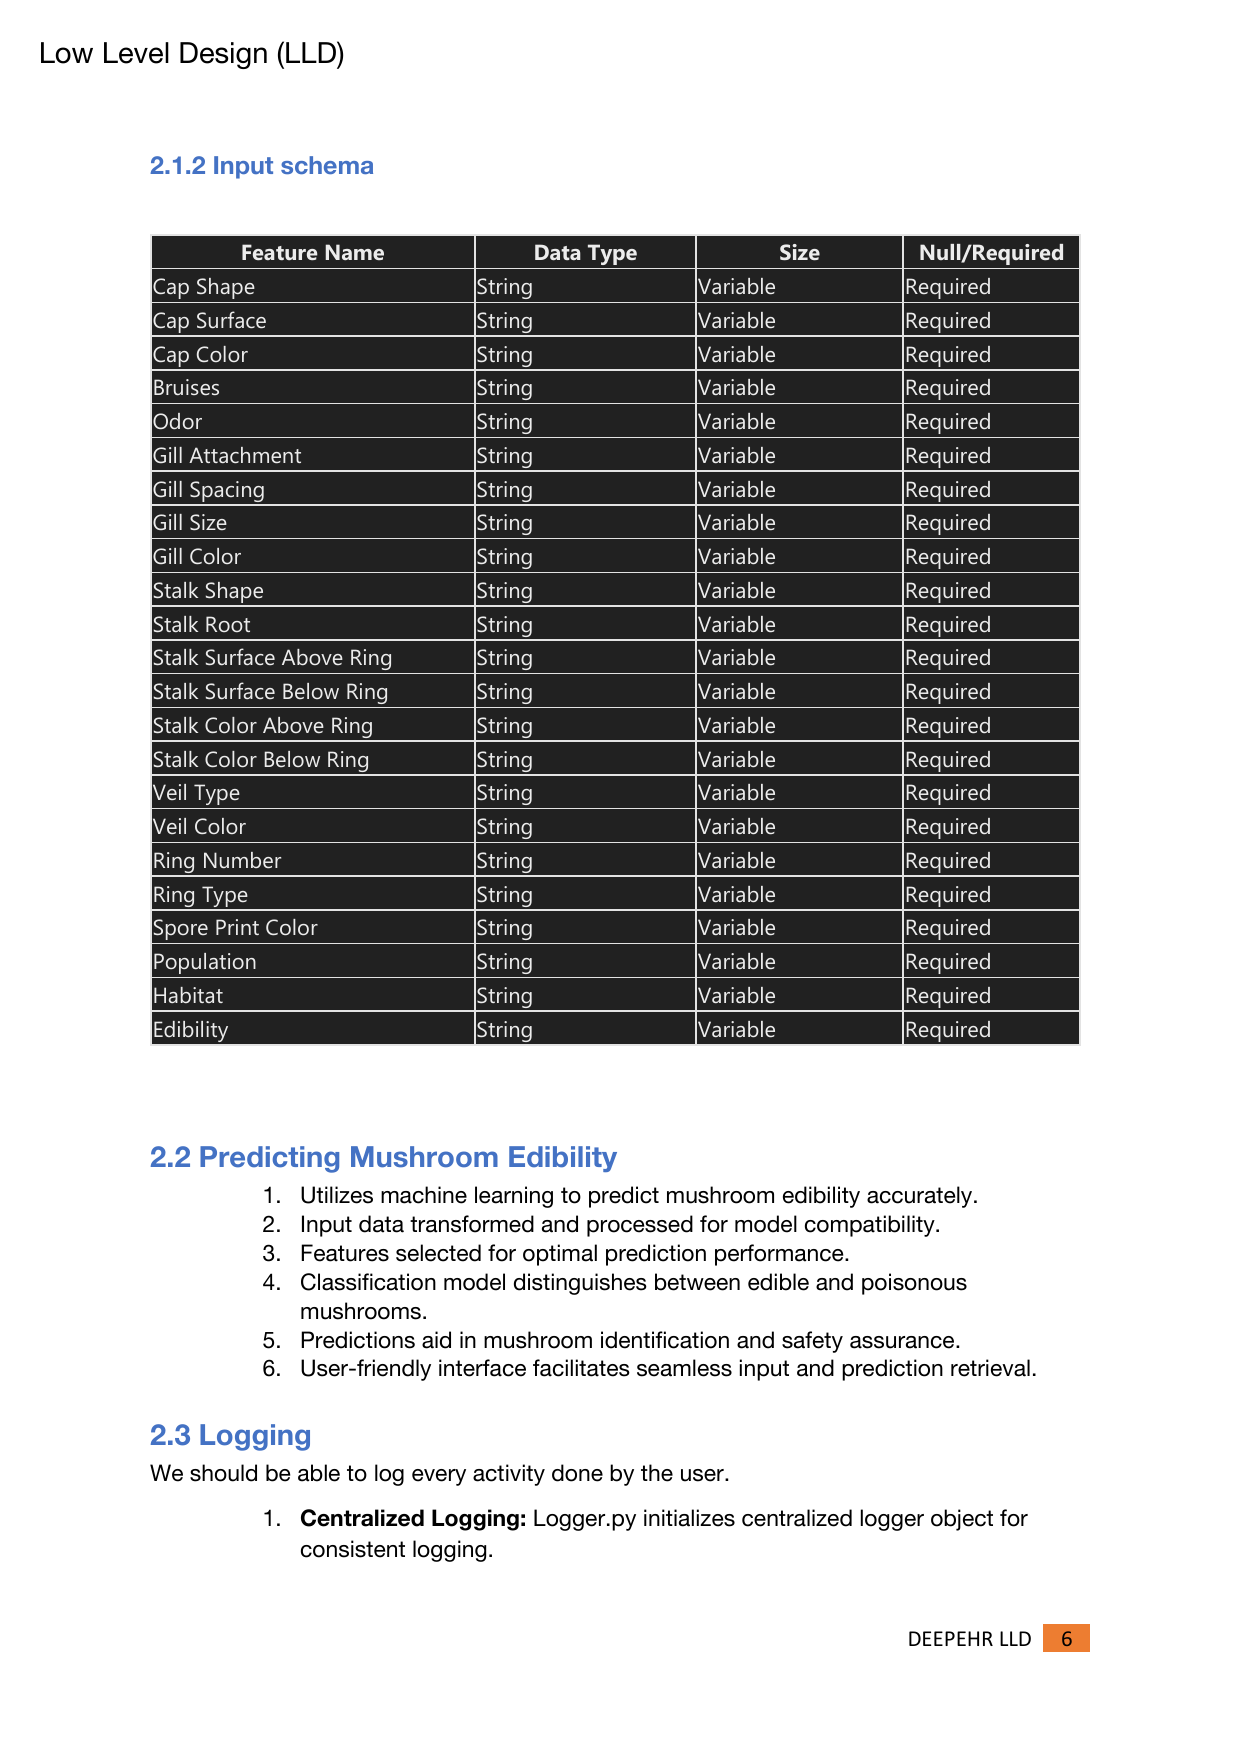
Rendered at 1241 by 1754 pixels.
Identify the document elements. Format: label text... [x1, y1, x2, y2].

list Classification model distinguishes between edible and poisonous mushrooms. [262, 1268, 1090, 1326]
table_cell Required [904, 472, 1079, 504]
table_cell Variable [697, 1012, 902, 1044]
table_cell String [476, 269, 695, 301]
table_cell String [476, 438, 695, 470]
table_cell String [476, 742, 695, 774]
table_cell Required [904, 1012, 1079, 1044]
table_cell String [476, 674, 695, 706]
table_cell Variable [697, 506, 902, 538]
table_cell String [476, 944, 695, 976]
table_cell String [476, 539, 695, 571]
table_cell Gill Spacing [152, 472, 474, 504]
table_cell Ring Number [152, 843, 474, 875]
table_cell String [476, 877, 695, 909]
table_cell Veil Color [152, 809, 474, 841]
table_cell String [476, 843, 695, 875]
table_cell Ring Type [152, 877, 474, 909]
table_cell Variable [697, 809, 902, 841]
table_cell Variable [697, 472, 902, 504]
list Centralized Logging: Logger.py initializes centralized logger object for consistent logging. [262, 1504, 1090, 1564]
table_cell Cap Surface [152, 303, 474, 335]
table_cell Population [152, 944, 474, 976]
table_cell Stalk Color Below Ring [152, 742, 474, 774]
table_cell Required [904, 506, 1079, 538]
table_cell Required [904, 742, 1079, 774]
table_cell Variable [697, 539, 902, 571]
table_cell Required [904, 404, 1079, 436]
table_cell String [476, 573, 695, 605]
table_cell Variable [697, 404, 902, 436]
table_cell Required [904, 269, 1079, 301]
table_cell String [476, 978, 695, 1010]
table_cell Cap Color [152, 337, 474, 369]
table_cell Edibility [152, 1012, 474, 1044]
table_cell Required [904, 843, 1079, 875]
table_cell String [476, 303, 695, 335]
table_cell Required [904, 674, 1079, 706]
table_cell Required [904, 877, 1079, 909]
subtitle 2.2 Predicting Mushroom Edibility [150, 1139, 1090, 1176]
table_cell Odor [152, 404, 474, 436]
table_cell String [476, 472, 695, 504]
list Utilizes machine learning to predict mushroom edibility accurately. [262, 1181, 1090, 1210]
table_cell Variable [697, 371, 902, 403]
table_cell Cap Shape [152, 269, 474, 301]
table_cell Variable [697, 944, 902, 976]
subtitle 2.3 Logging [150, 1416, 1090, 1453]
list Input data transformed and processed for model compatibility. [262, 1210, 1090, 1239]
table_header Feature Name [152, 236, 474, 268]
table_cell String [476, 911, 695, 943]
table_cell Required [904, 978, 1079, 1010]
table_cell Required [904, 607, 1079, 639]
table_cell Required [904, 708, 1079, 740]
table_header Size [697, 236, 902, 268]
table_cell Required [904, 371, 1079, 403]
table_cell Bruises [152, 371, 474, 403]
table_cell Variable [697, 877, 902, 909]
table_cell Variable [697, 911, 902, 943]
table_cell Variable [697, 776, 902, 808]
list User-friendly interface facilitates seamless input and prediction retrieval. [262, 1354, 1090, 1383]
subtitle 2.1.2 Input schema [150, 150, 1090, 181]
table_cell Variable [697, 978, 902, 1010]
table_cell Required [904, 776, 1079, 808]
table_cell Veil Type [152, 776, 474, 808]
table_cell Stalk Shape [152, 573, 474, 605]
table_cell Required [904, 337, 1079, 369]
table_cell Required [904, 438, 1079, 470]
table_cell String [476, 337, 695, 369]
table_header Data Type [476, 236, 695, 268]
table_cell String [476, 708, 695, 740]
table_cell String [476, 607, 695, 639]
table_cell Gill Color [152, 539, 474, 571]
table_cell Required [904, 809, 1079, 841]
table_cell String [476, 506, 695, 538]
table_cell Stalk Surface Below Ring [152, 674, 474, 706]
table_cell Required [904, 911, 1079, 943]
table_cell Variable [697, 742, 902, 774]
table_header Null/Required [904, 236, 1079, 268]
table_cell String [476, 371, 695, 403]
table_cell String [476, 1012, 695, 1044]
table_cell Required [904, 303, 1079, 335]
table_cell Variable [697, 269, 902, 301]
table_cell String [476, 404, 695, 436]
table_cell Variable [697, 708, 902, 740]
text We should be able to log every activity done by the user. [150, 1459, 1090, 1487]
table_cell String [476, 776, 695, 808]
table_cell Required [904, 573, 1079, 605]
table_cell Gill Size [152, 506, 474, 538]
table_cell Variable [697, 438, 902, 470]
table_cell Variable [697, 337, 902, 369]
table_cell Variable [697, 607, 902, 639]
table_cell Required [904, 539, 1079, 571]
list Predictions aid in mushroom identification and safety assurance. [262, 1326, 1090, 1354]
table_cell Required [904, 641, 1079, 673]
table_cell Stalk Surface Above Ring [152, 641, 474, 673]
table_cell Required [904, 944, 1079, 976]
table_cell Variable [697, 843, 902, 875]
table_cell Habitat [152, 978, 474, 1010]
list Features selected for optimal prediction performance. [262, 1239, 1090, 1268]
table_cell Spore Print Color [152, 911, 474, 943]
table_cell Variable [697, 674, 902, 706]
table_cell String [476, 809, 695, 841]
table_cell Variable [697, 573, 902, 605]
table_cell Gill Attachment [152, 438, 474, 470]
table_cell String [476, 641, 695, 673]
table_cell Variable [697, 303, 902, 335]
table_cell Variable [697, 641, 902, 673]
table_cell Stalk Color Above Ring [152, 708, 474, 740]
table_cell Stalk Root [152, 607, 474, 639]
